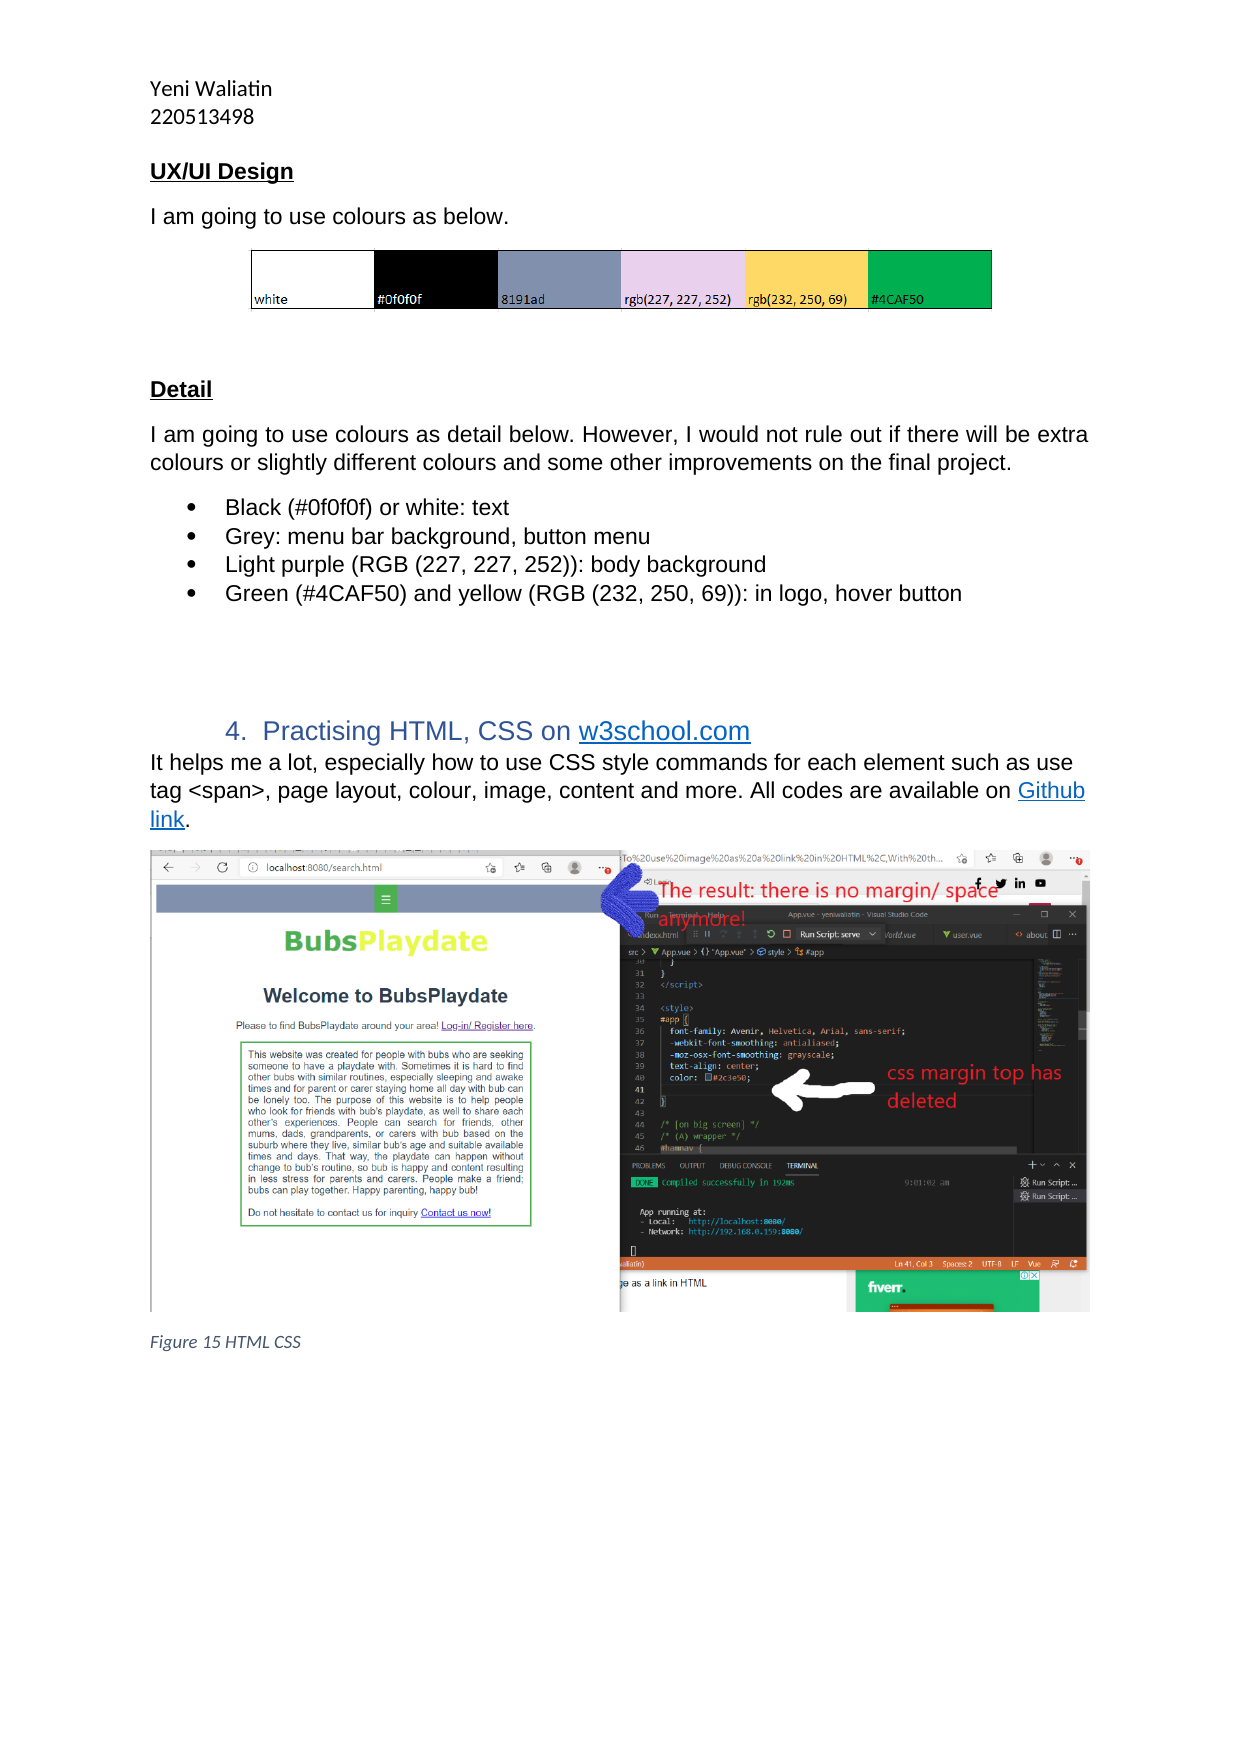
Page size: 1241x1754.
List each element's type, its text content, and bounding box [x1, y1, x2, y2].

list Grey: menu bar background, button menu [187, 523, 1090, 549]
text Detail [150, 376, 1090, 402]
text I am going to use colours as detail below. However, I would not rule out if there will be extra colours or slightly different colours and some other improvements on the final project. [150, 421, 1090, 476]
picture [248, 248, 992, 312]
subtitle Practising HTML, CSS on w3school.com [225, 715, 1090, 746]
text UX/UI Design [150, 158, 1090, 184]
picture [150, 850, 1091, 1312]
text It helps me a lot, especially how to use CSS style commands for each element such as use tag <span>, page layout, colour, image, content and more. All codes are available on Github link. [150, 749, 1090, 832]
list Black (#0f0f0f) or white: text [187, 494, 1090, 521]
list Green (#4CAF50) and yellow (RGB (232, 250, 69)): in logo, hover button [187, 580, 1090, 606]
list Light purple (RGB (227, 227, 252)): body background [187, 551, 1090, 578]
text I am going to use colours as below. [150, 203, 1090, 229]
